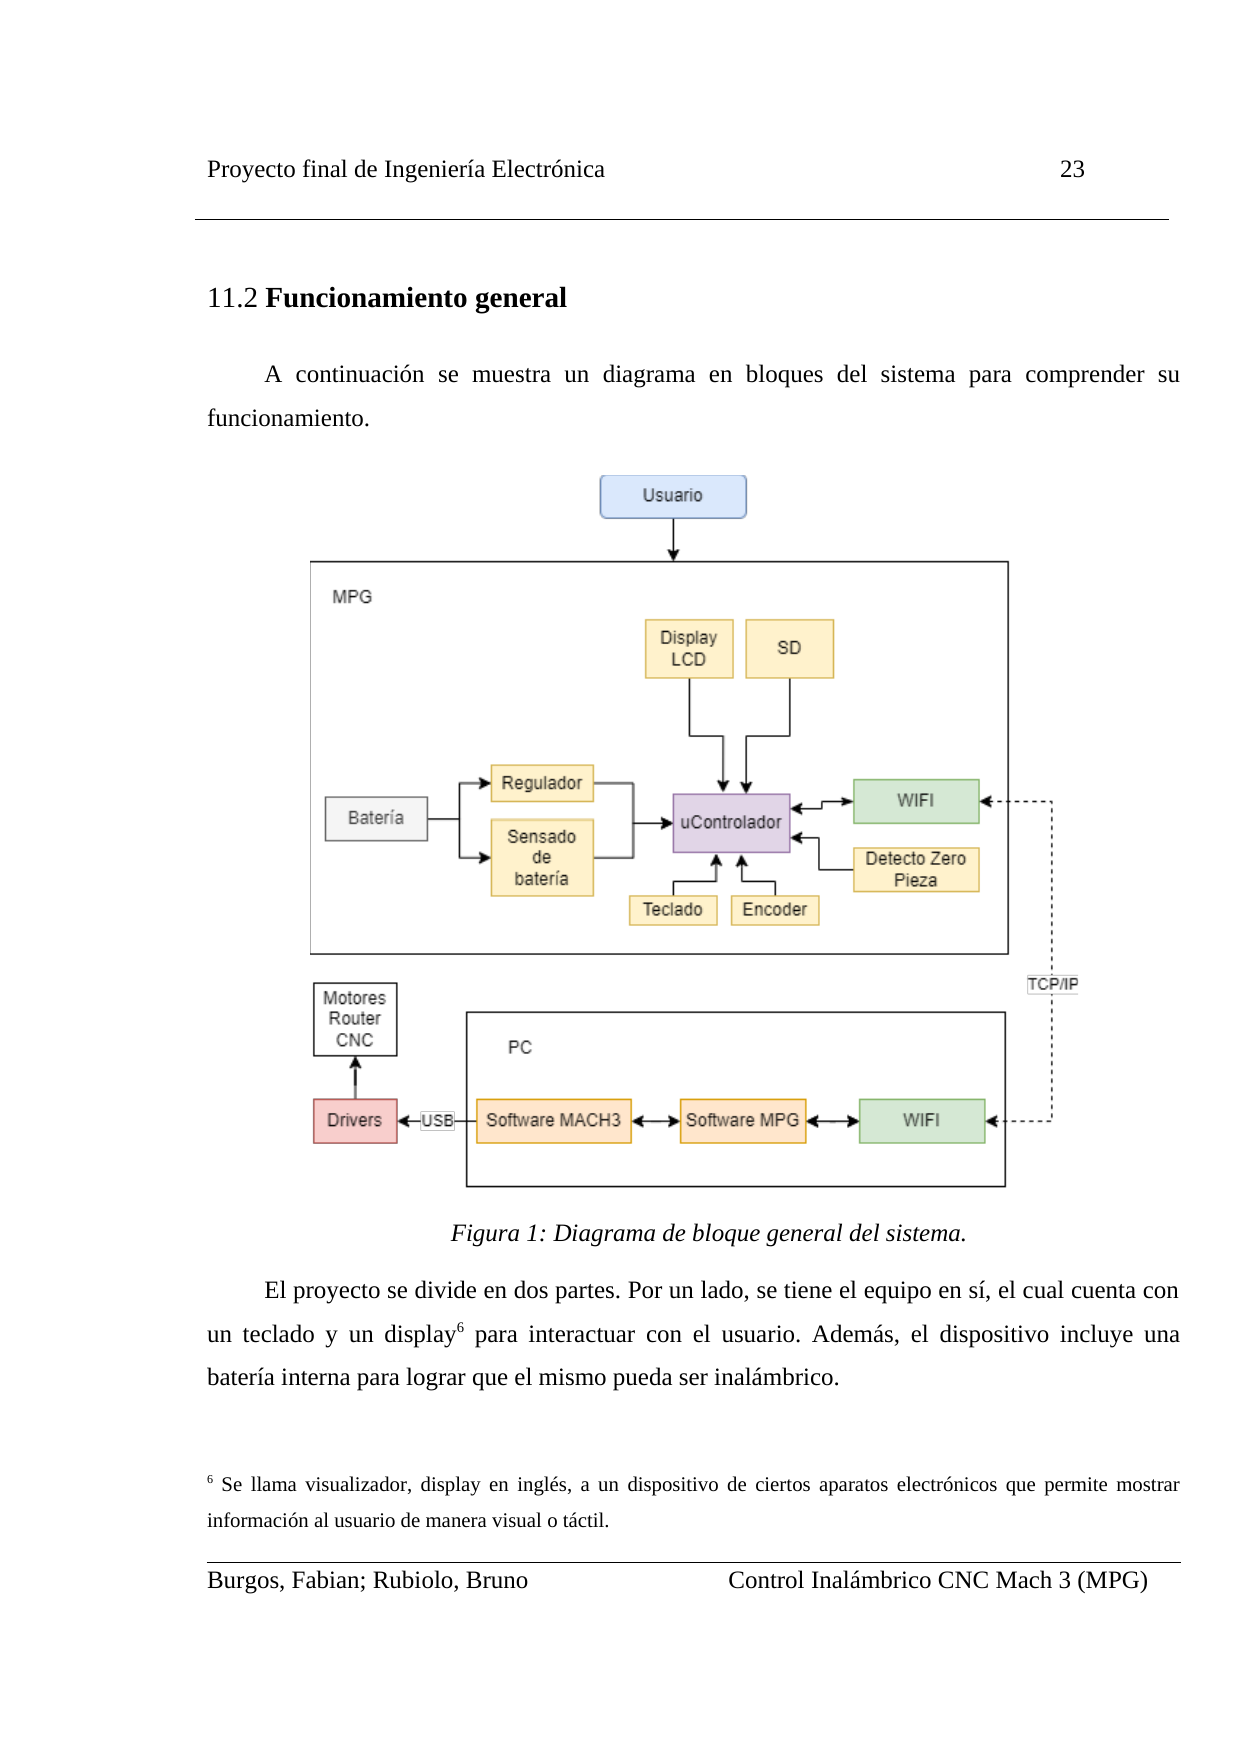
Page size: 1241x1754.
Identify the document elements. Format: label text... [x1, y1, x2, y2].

text A continuación se muestra un diagrama en bloques del sistema para comprender su funcionamiento. [207, 359, 1181, 431]
picture [310, 475, 1079, 1189]
subtitle Funcionamiento general [207, 280, 1181, 313]
text : Diagrama de bloque general del sistema. [236, 1218, 1181, 1246]
text El proyecto se divide en dos partes. Por un lado, se tiene el equipo en sí, el cual cuenta con un teclado y un display para interactuar con el usuario. Además, el dispositivo incluye una batería interna para lograr que el mismo pueda ser inalámbrico. [207, 1276, 1181, 1391]
